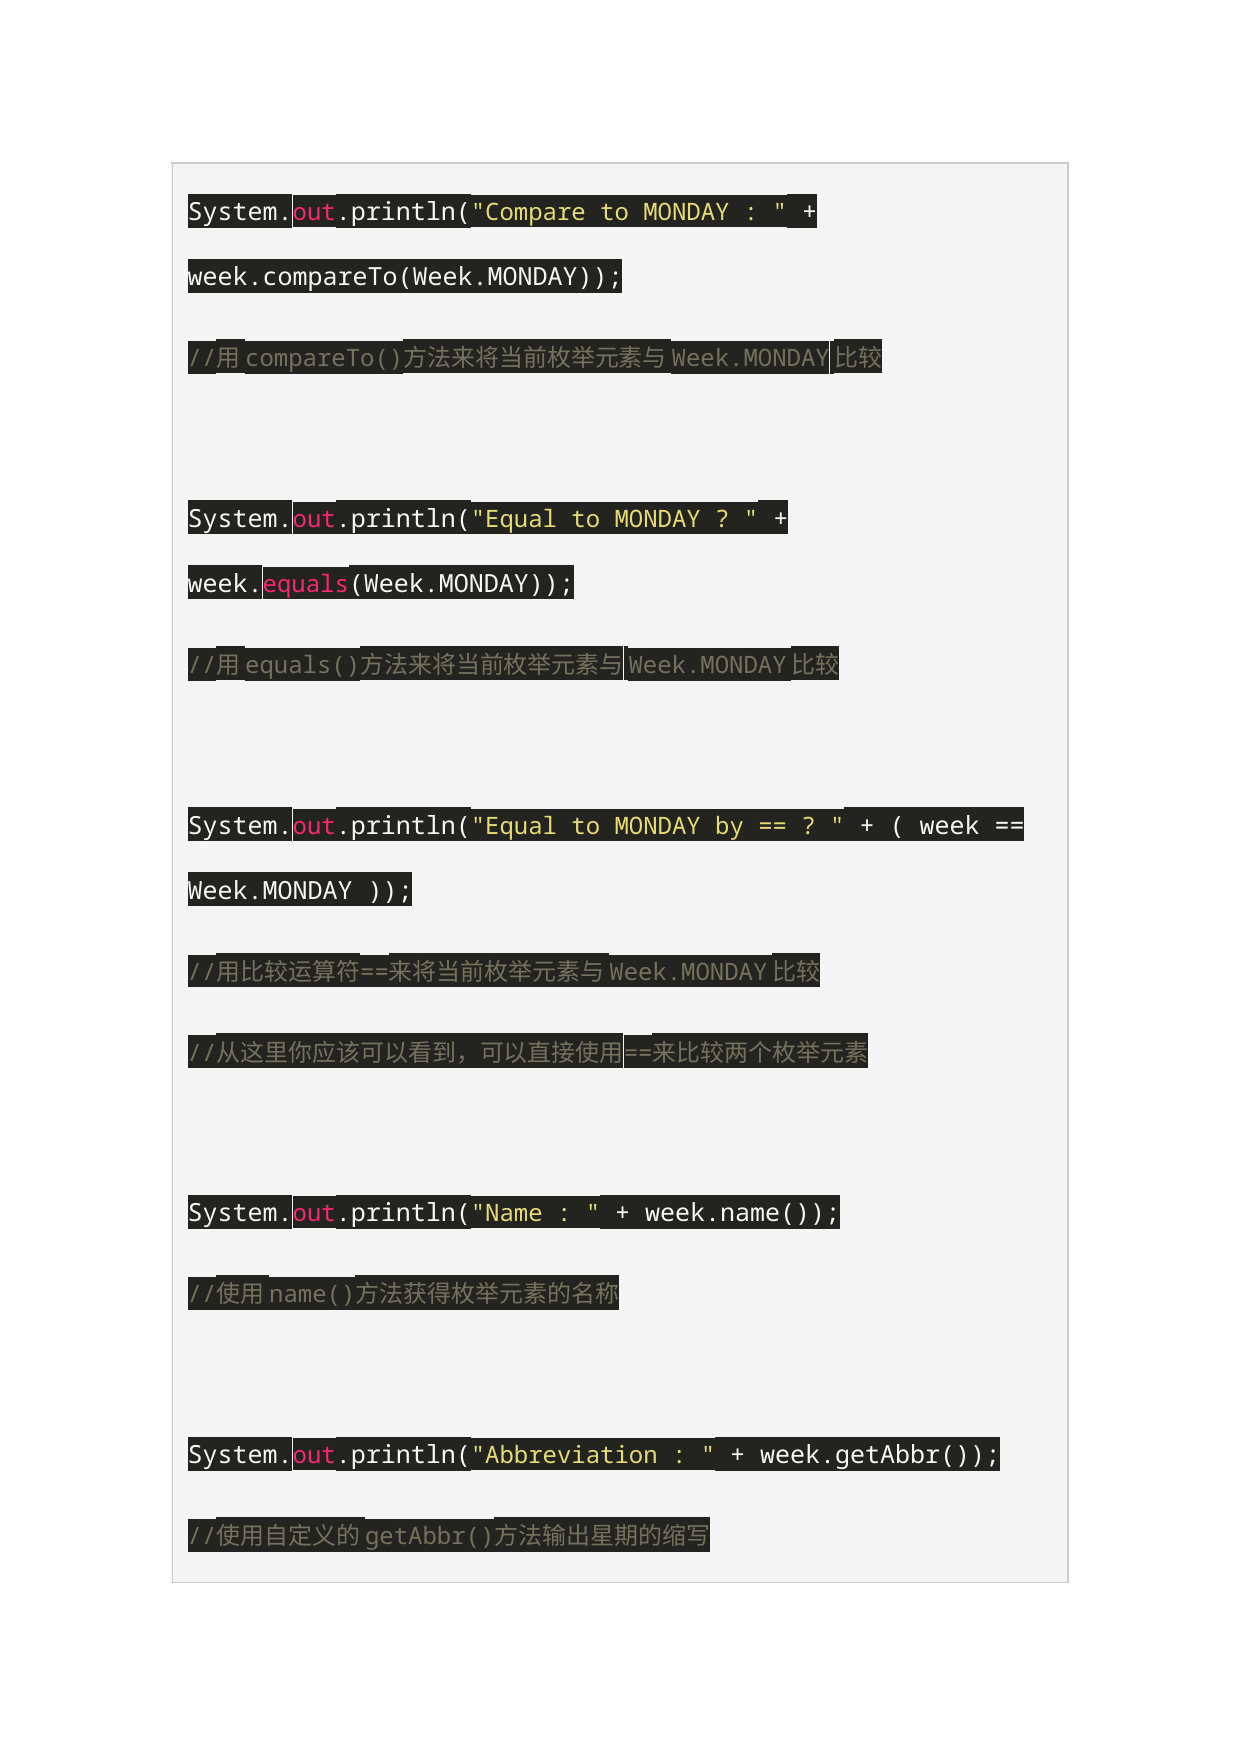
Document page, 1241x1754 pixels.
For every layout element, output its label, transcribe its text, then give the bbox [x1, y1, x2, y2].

text //使用自定义的getAbbr()方法输出星期的缩写 [173, 1486, 1067, 1582]
text System.out.println("Name : " + week.name()); [173, 1163, 1067, 1244]
text System.out.println("Equal to MONDAY ? " + week.equals(Week.MONDAY)); [173, 469, 1067, 614]
text System.out.println("Compare to MONDAY : " + week.compareTo(Week.MONDAY)); [173, 164, 1067, 308]
text //用equals()方法来将当前枚举元素与Week.MONDAY比较 [173, 614, 1067, 695]
text //用compareTo()方法来将当前枚举元素与Week.MONDAY比较 [173, 308, 1067, 388]
text System.out.println("Abbreviation : " + week.getAbbr()); [173, 1405, 1067, 1486]
text System.out.println("Equal to MONDAY by == ? " + ( week == Week.MONDAY )); [173, 776, 1067, 921]
text //使用name()方法获得枚举元素的名称 [173, 1244, 1067, 1324]
text //用比较运算符==来将当前枚举元素与Week.MONDAY比较 [173, 921, 1067, 1002]
text //从这里你应该可以看到，可以直接使用==来比较两个枚举元素 [173, 1002, 1067, 1083]
